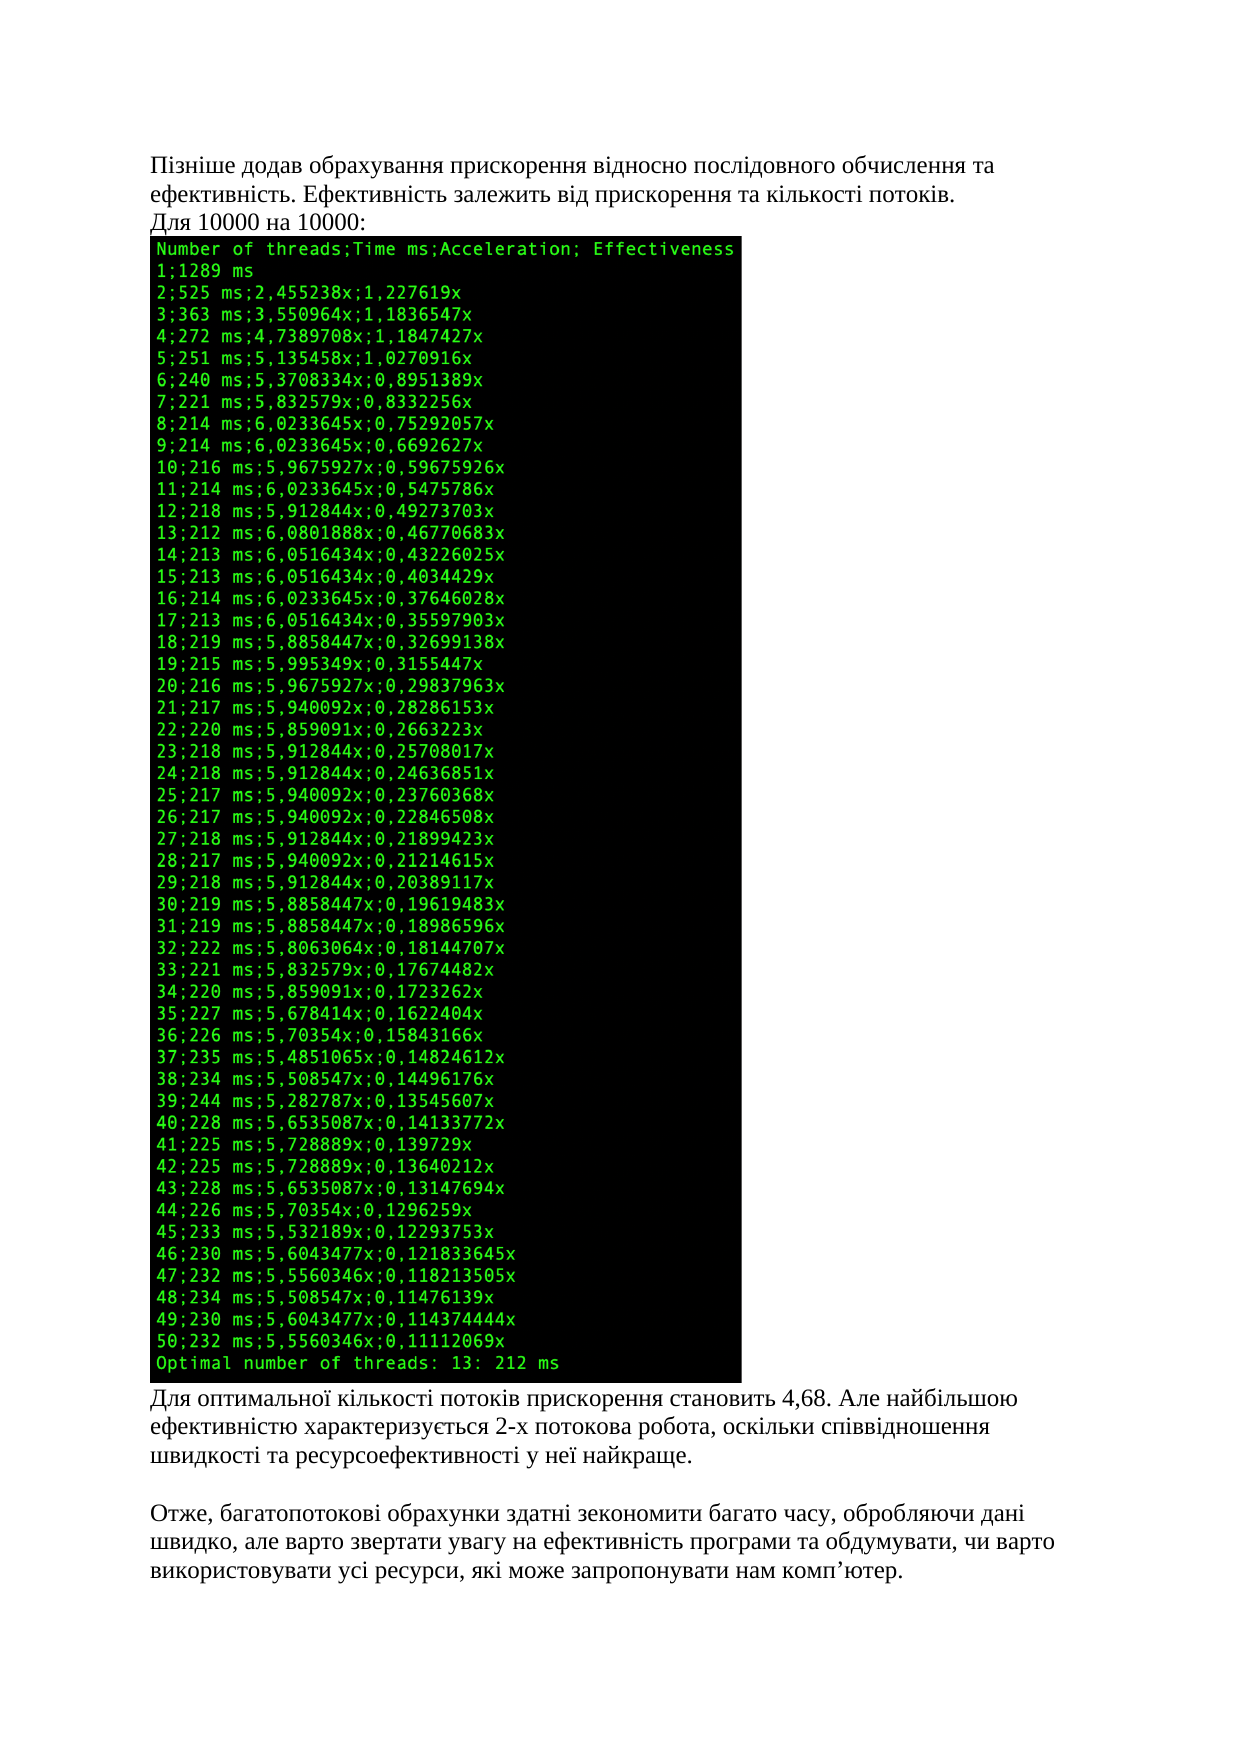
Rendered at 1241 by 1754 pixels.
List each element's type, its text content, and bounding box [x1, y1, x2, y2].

text Для 10000 на 10000: [150, 207, 1090, 236]
text Пізніше додав обрахування прискорення відносно послідовного обчислення та ефективність. Ефективність залежить від прискорення та кількості потоків. [150, 150, 1090, 207]
text Отже, багатопотокові обрахунки здатні зекономити багато часу, обробляючи дані швидко, але варто звертати увагу на ефективність програми та обдумувати, чи варто використовувати усі ресурси, які може запропонувати нам компʼютер. [150, 1498, 1090, 1584]
picture [150, 236, 742, 1383]
text Для оптимальної кількості потоків прискорення становить 4,68. Але найбільшою ефективністю характеризується 2-х потокова робота, оскільки співвідношення швидкості та ресурсоефективності у неї найкраще. [150, 1383, 1090, 1469]
